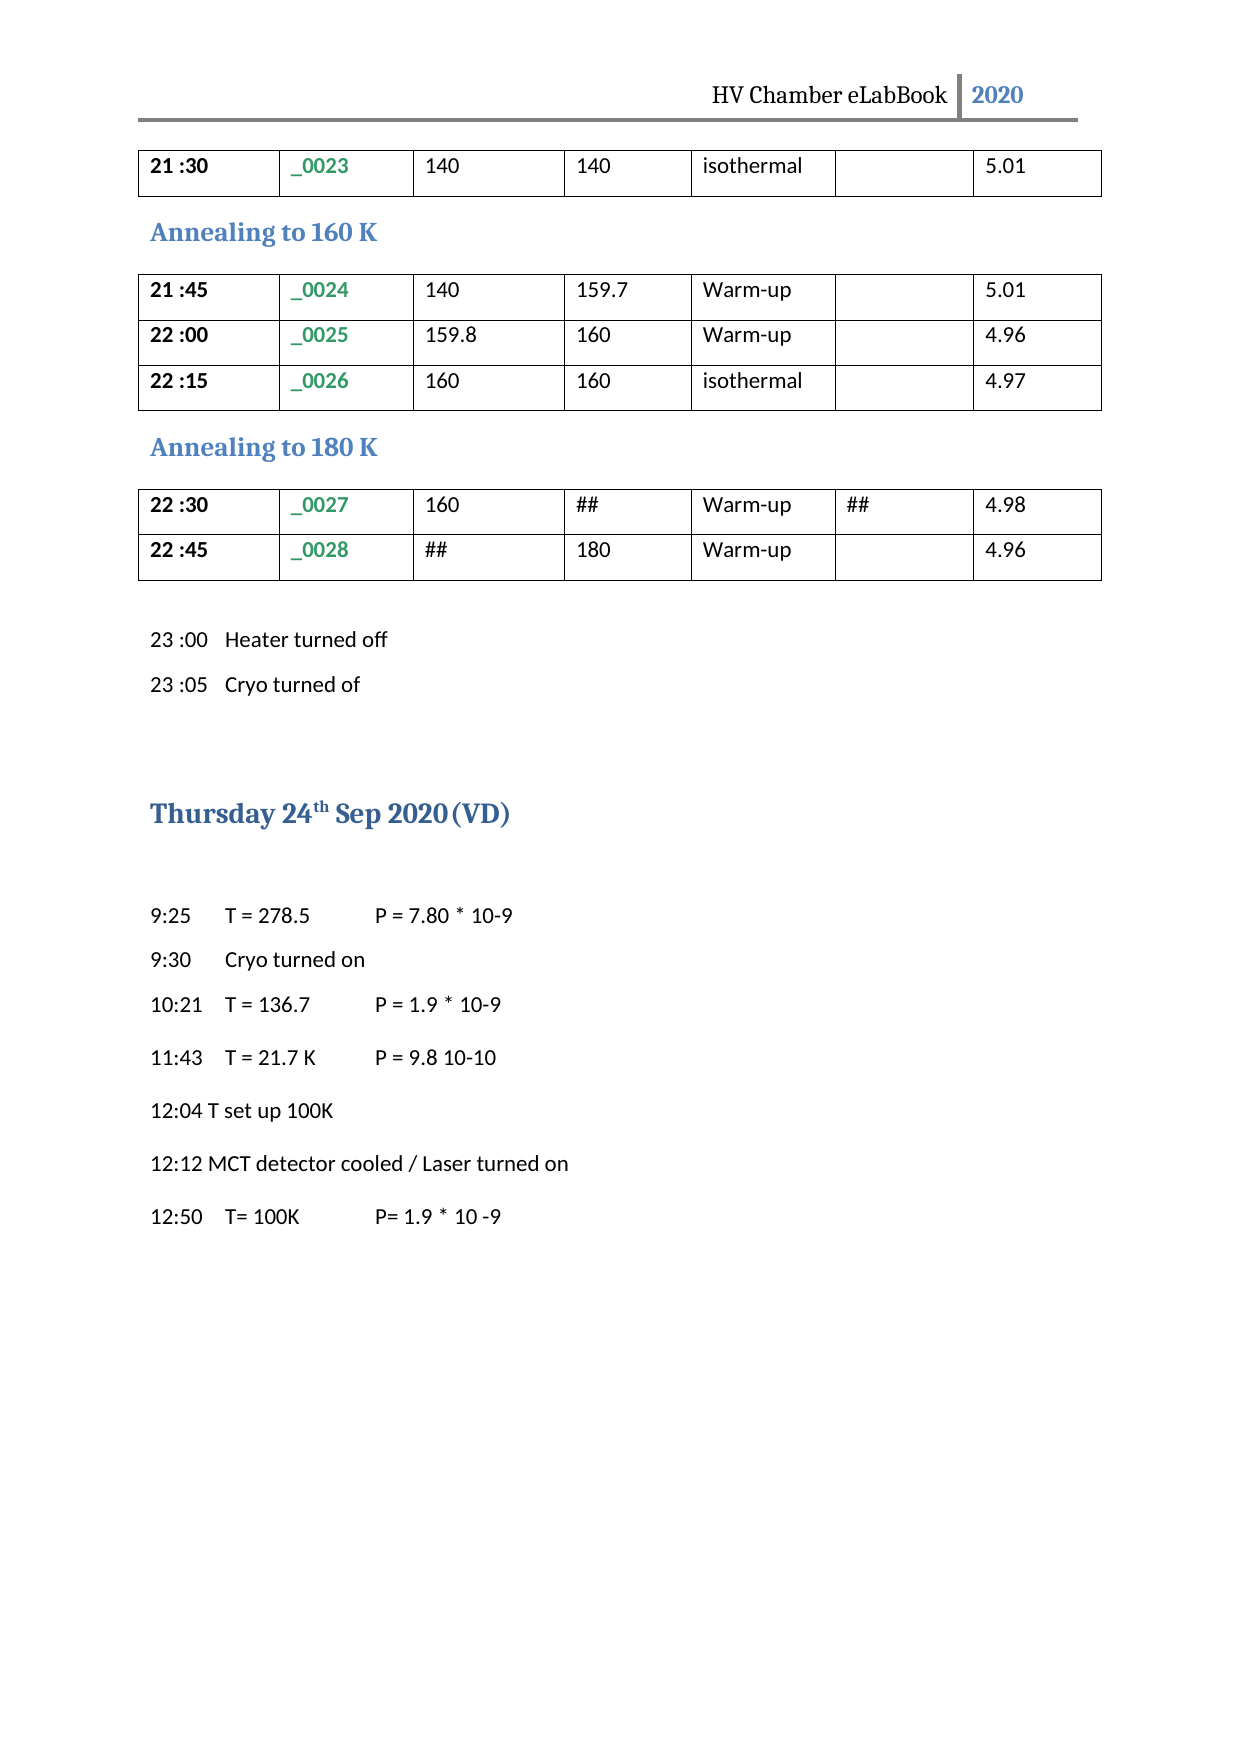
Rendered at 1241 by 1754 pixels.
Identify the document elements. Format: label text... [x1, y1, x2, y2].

text 9:25 T = 278.5 P = 7.80 * 10-9 [150, 901, 1090, 929]
table_cell [836, 151, 973, 196]
table_cell Warm-up [692, 321, 835, 365]
table_header ## [565, 490, 691, 534]
table_cell 21 :30 [139, 151, 279, 196]
table_cell 140 [414, 151, 564, 196]
table_header 4.98 [974, 490, 1101, 534]
table_header Warm-up [692, 490, 835, 534]
table_cell [836, 535, 973, 579]
table_header Warm-up [692, 275, 835, 319]
text 23 :05 Cryo turned of [150, 670, 1090, 698]
table_cell _0026 [280, 366, 413, 410]
text 10:21 T = 136.7 P = 1.9 * 10-9 [150, 990, 1090, 1018]
table_cell isothermal [692, 366, 835, 410]
text 23 :00 Heater turned off [150, 625, 1090, 653]
table_cell _0028 [280, 535, 413, 579]
table_cell 140 [565, 151, 691, 196]
text 9:30 Cryo turned on [150, 946, 1090, 974]
table_cell 5.01 [974, 151, 1101, 196]
table_header 140 [414, 275, 564, 319]
table_header [836, 275, 973, 319]
table_cell 4.97 [974, 366, 1101, 410]
table_cell 22 :45 [139, 535, 279, 579]
subtitle Thursday 24th Sep 2020 (VD) [150, 797, 1090, 830]
table_header 22 :30 [139, 490, 279, 534]
table_cell _0023 [280, 151, 413, 196]
table_cell 160 [414, 366, 564, 410]
table_cell 22 :15 [139, 366, 279, 410]
table_cell 180 [565, 535, 691, 579]
table_cell 4.96 [974, 321, 1101, 365]
table_header 21 :45 [139, 275, 279, 319]
table_header 5.01 [974, 275, 1101, 319]
table_header ## [836, 490, 973, 534]
table_cell 22 :00 [139, 321, 279, 365]
text 12:12 MCT detector cooled / Laser turned on [150, 1149, 1090, 1177]
text 12:04 T set up 100K [150, 1096, 1090, 1124]
table_header _0024 [280, 275, 413, 319]
subtitle Annealing to 160 K [150, 217, 1090, 249]
table_cell [836, 366, 973, 410]
table_cell _0025 [280, 321, 413, 365]
text 11:43 T = 21.7 K P = 9.8 10-10 [150, 1043, 1090, 1071]
table_header 160 [414, 490, 564, 534]
table_cell isothermal [692, 151, 835, 196]
table_cell 160 [565, 366, 691, 410]
table_header _0027 [280, 490, 413, 534]
subtitle Annealing to 180 K [150, 432, 1090, 463]
table_cell 160 [565, 321, 691, 365]
table_cell ## [414, 535, 564, 579]
table_header 159.7 [565, 275, 691, 319]
table_cell [836, 321, 973, 365]
table_cell 4.96 [974, 535, 1101, 579]
table_cell 159.8 [414, 321, 564, 365]
table_cell Warm-up [692, 535, 835, 579]
text 12:50 T= 100K P= 1.9 * 10 -9 [150, 1202, 1090, 1230]
